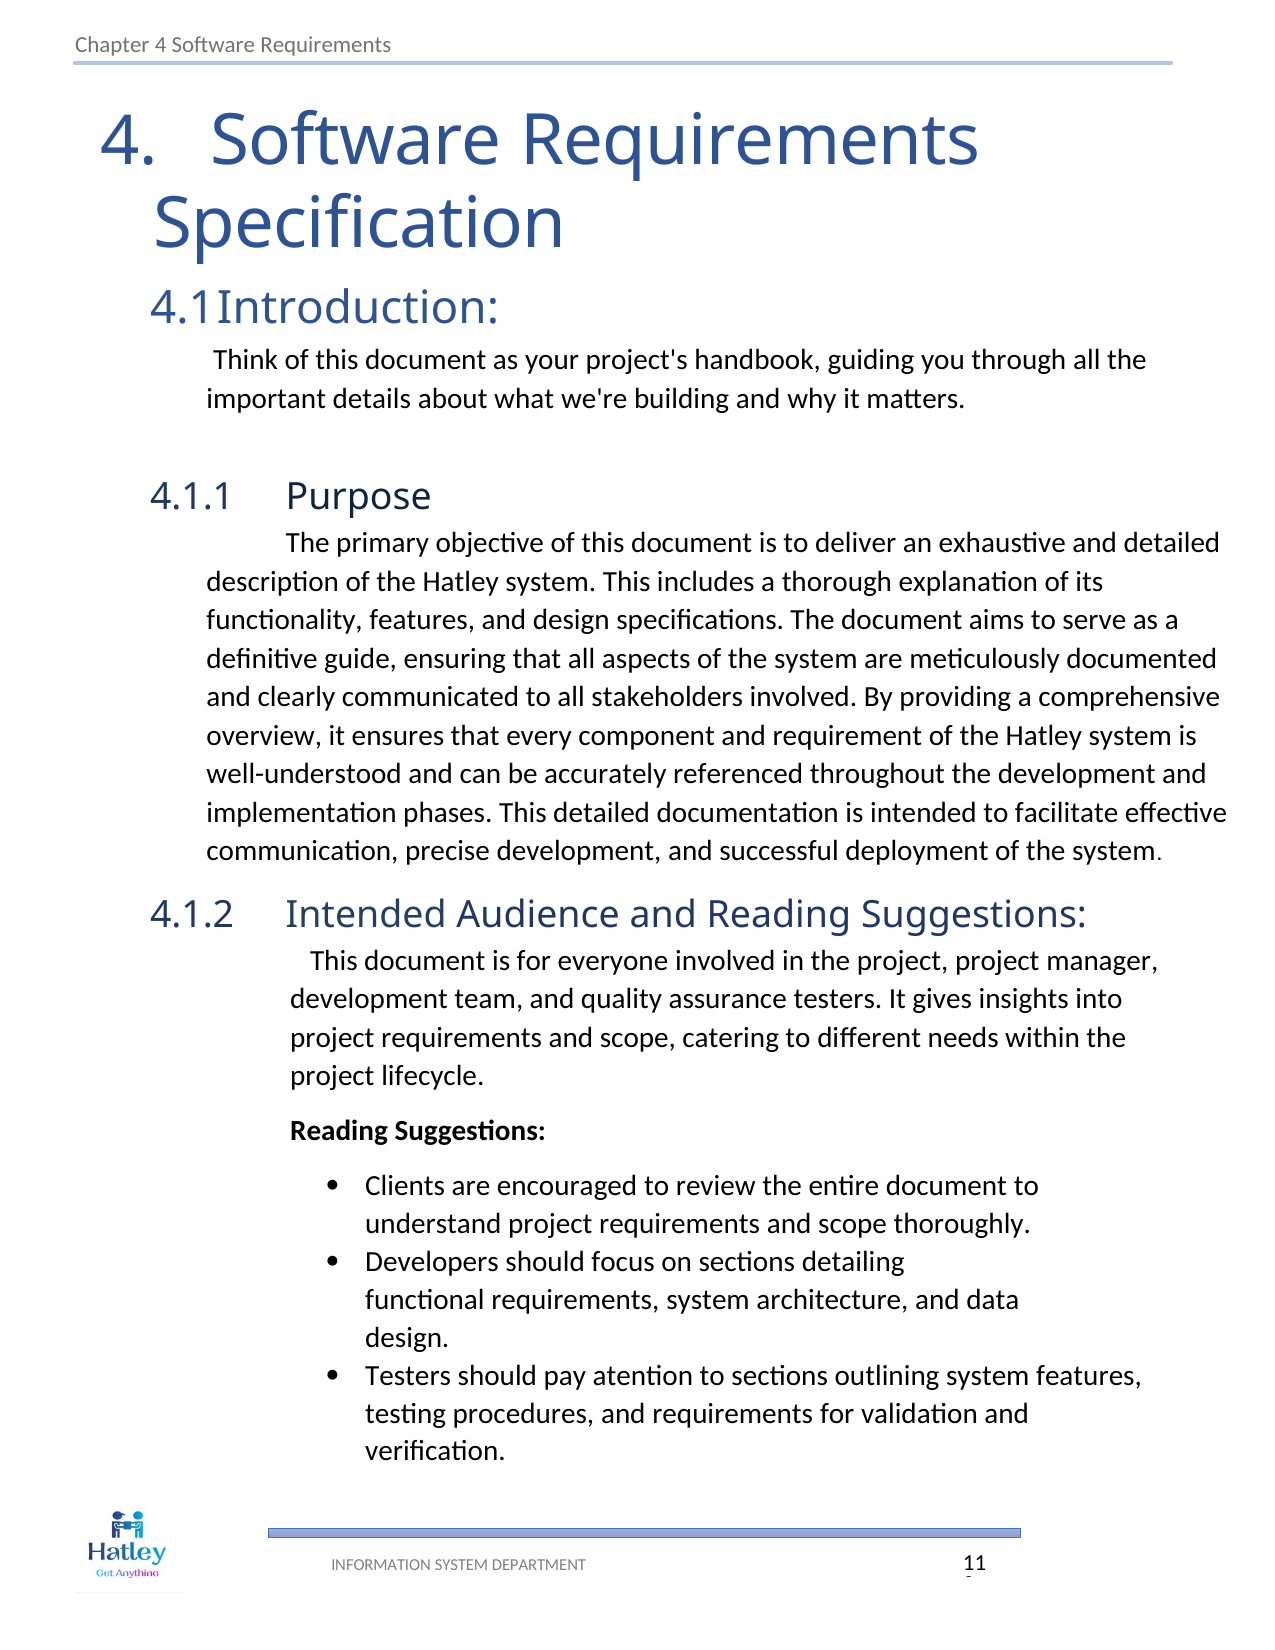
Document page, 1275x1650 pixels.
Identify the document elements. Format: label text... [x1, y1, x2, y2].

subtitle Introduction: [150, 274, 1248, 337]
text Reading Suggestions: [290, 1112, 1248, 1148]
text This document is for everyone involved in the project, project manager, development team, and quality assurance testers. It gives insights into project requirements and scope, catering to diﬀerent needs within the project lifecycle. [290, 942, 1190, 1093]
picture [269, 1529, 1020, 1537]
list Testers should pay atention to sections outlining system features, testing procedures, and requirements for validation and verification. [327, 1357, 1171, 1468]
subtitle Intended Audience and Reading Suggestions: [150, 887, 1248, 938]
subtitle Software Requirements Specification [100, 98, 1248, 264]
list Developers should focus on sections detailing functional requirements, system architecture, and data design. [327, 1243, 1029, 1354]
picture [75, 1498, 185, 1593]
subtitle Purpose [150, 469, 1248, 520]
list Clients are encouraged to review the entire document to understand project requirements and scope thoroughly. [327, 1167, 1177, 1241]
text The primary objective of this document is to deliver an exhaustive and detailed description of the Hatley system. This includes a thorough explanation of its functionality, features, and design specifications. The document aims to serve as a definitive guide, ensuring that all aspects of the system are meticulously documented and clearly communicated to all stakeholders involved. By providing a comprehensive overview, it ensures that every component and requirement of the Hatley system is well-understood and can be accurately referenced throughout the development and implementation phases. This detailed documentation is intended to facilitate effective communication, precise development, and successful deployment of the system. [206, 524, 1248, 868]
text Think of this document as your project's handbook, guiding you through all the important details about what we're building and why it matters. [206, 341, 1248, 415]
